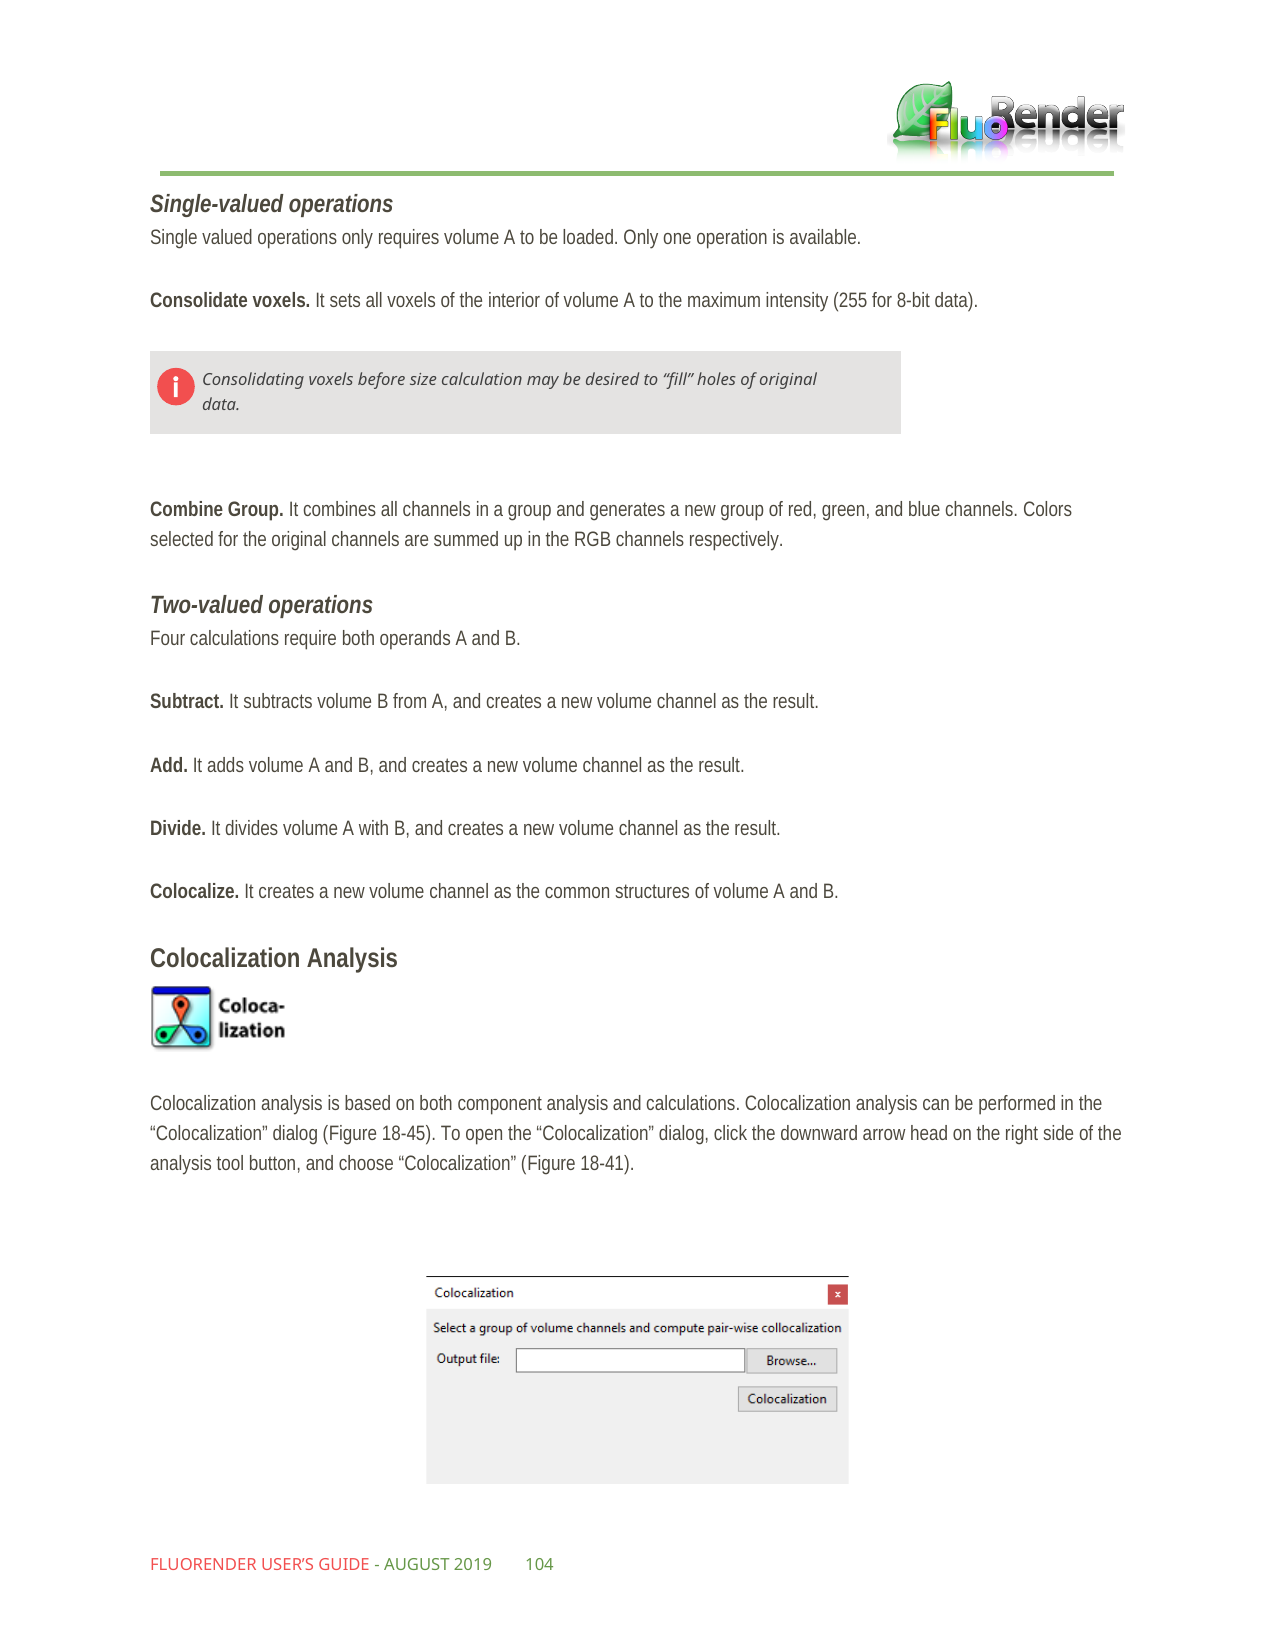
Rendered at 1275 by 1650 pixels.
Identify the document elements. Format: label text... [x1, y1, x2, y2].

text Combine Group. It combines all channels in a group and generates a new group of red, green, and blue channels. Colors selected for the original channels are summed up in the RGB channels respectively. [150, 497, 1125, 551]
text Consolidate voxels. It sets all voxels of the interior of volume A to the maximum intensity (255 for 8-bit data). [150, 288, 1125, 312]
text Colocalize. It creates a new volume channel as the common structures of volume A and B. [150, 879, 1125, 903]
subtitle Two-valued operations [150, 590, 1125, 619]
picture [887, 75, 1125, 165]
text Subtract. It subtracts volume B from A, and creates a new volume channel as the result. [150, 689, 1125, 713]
text Add. It adds volume A and B, and creates a new volume channel as the result. [150, 752, 1125, 776]
text Single valued operations only requires volume A to be loaded. Only one operation is available. [150, 225, 1125, 249]
picture [426, 1276, 849, 1484]
subtitle Colocalization Analysis [150, 942, 1125, 973]
subtitle Single-valued operations [150, 189, 1125, 218]
text Divide. It divides volume A with B, and creates a new volume channel as the result. [150, 816, 1125, 840]
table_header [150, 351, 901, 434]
picture [150, 985, 291, 1052]
text Four calculations require both operands A and B. [150, 626, 1125, 650]
